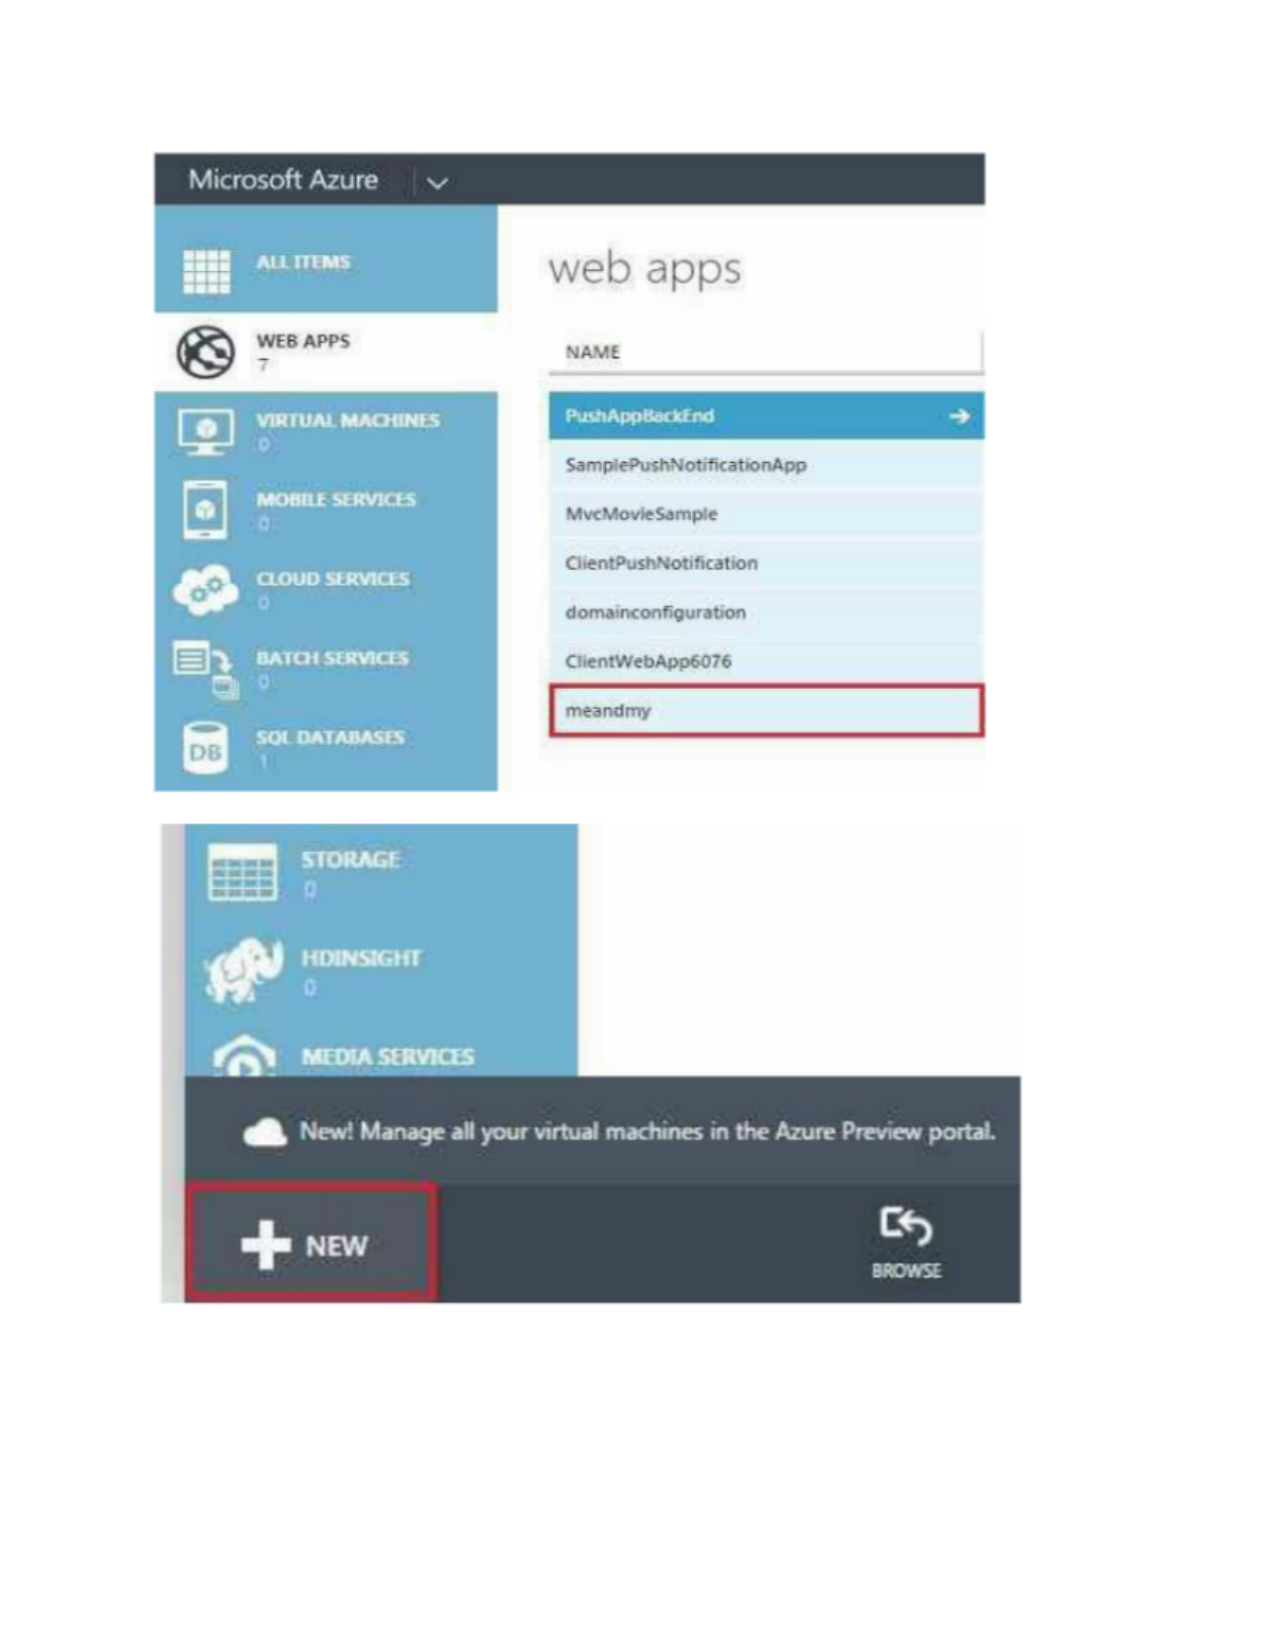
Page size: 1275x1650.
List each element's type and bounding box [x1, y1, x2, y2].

picture [150, 150, 1010, 811]
picture [150, 813, 1038, 1331]
